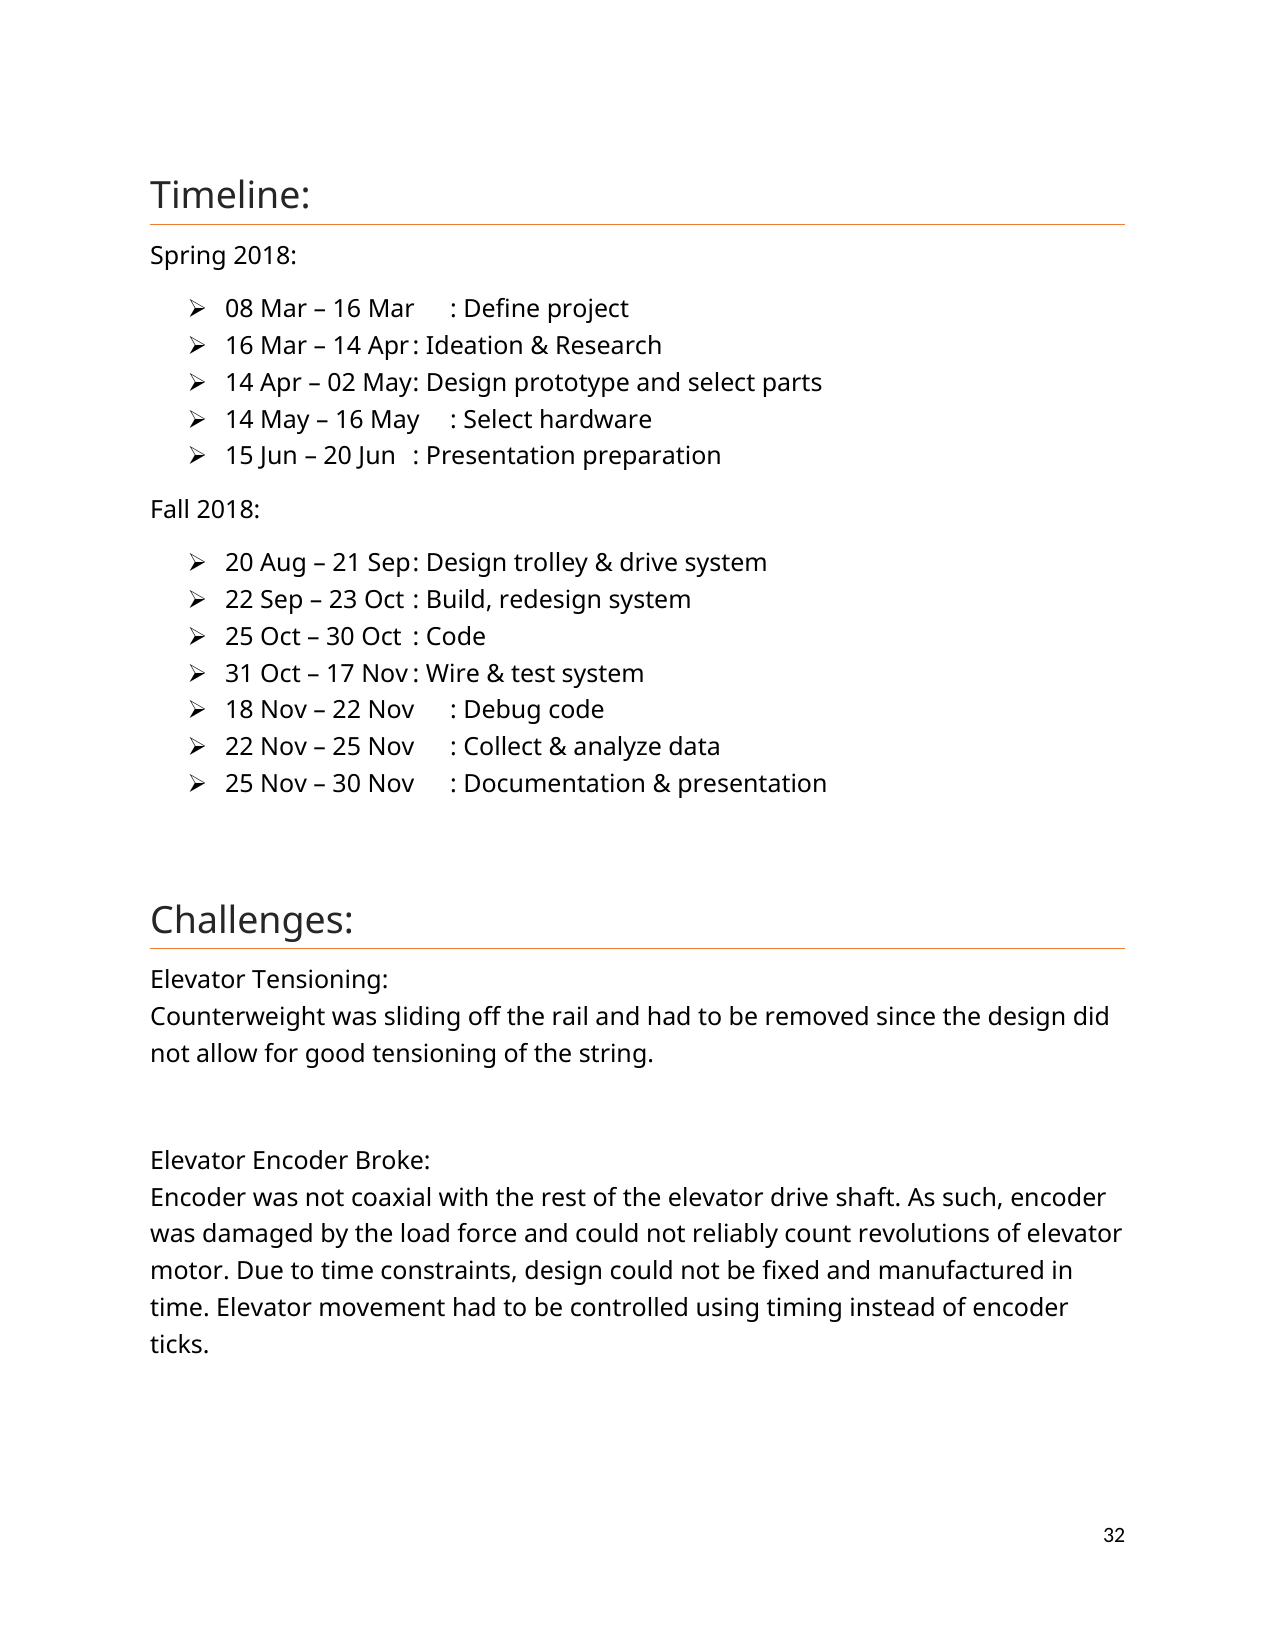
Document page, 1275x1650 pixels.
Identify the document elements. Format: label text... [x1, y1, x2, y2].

text Encoder was not coaxial with the rest of the elevator drive shaft. As such, encoder was damaged by the load force and could not reliably count revolutions of elevator motor. Due to time constraints, design could not be fixed and manufactured in time. Elevator movement had to be controlled using timing instead of encoder ticks. [150, 1179, 1125, 1360]
list 22 Nov – 25 Nov : Collect & analyze data [187, 729, 1125, 763]
list 14 May – 16 May : Select hardware [187, 401, 1125, 435]
text Spring 2018: [150, 237, 1125, 272]
list 20 Aug – 21 Sep : Design trolley & drive system [187, 545, 1125, 579]
subtitle Timeline: [150, 169, 1125, 224]
list 14 Apr – 02 May : Design prototype and select parts [187, 364, 1125, 398]
text Elevator Tensioning: [150, 962, 1125, 996]
text Fall 2018: [150, 491, 1125, 526]
list 15 Jun – 20 Jun : Presentation preparation [187, 438, 1125, 472]
list 25 Oct – 30 Oct : Code [187, 618, 1125, 652]
list 31 Oct – 17 Nov : Wire & test system [187, 655, 1125, 689]
subtitle Challenges: [150, 893, 1125, 948]
list 16 Mar – 14 Apr : Ideation & Research [187, 328, 1125, 362]
list 18 Nov – 22 Nov : Debug code [187, 692, 1125, 726]
text Counterweight was sliding off the rail and had to be removed since the design did not allow for good tensioning of the string. [150, 999, 1125, 1069]
list 22 Sep – 23 Oct : Build, redesign system [187, 582, 1125, 616]
list 08 Mar – 16 Mar : Define project [187, 291, 1125, 325]
list 25 Nov – 30 Nov : Documentation & presentation [187, 766, 1125, 799]
text Elevator Encoder Broke: [150, 1142, 1125, 1176]
